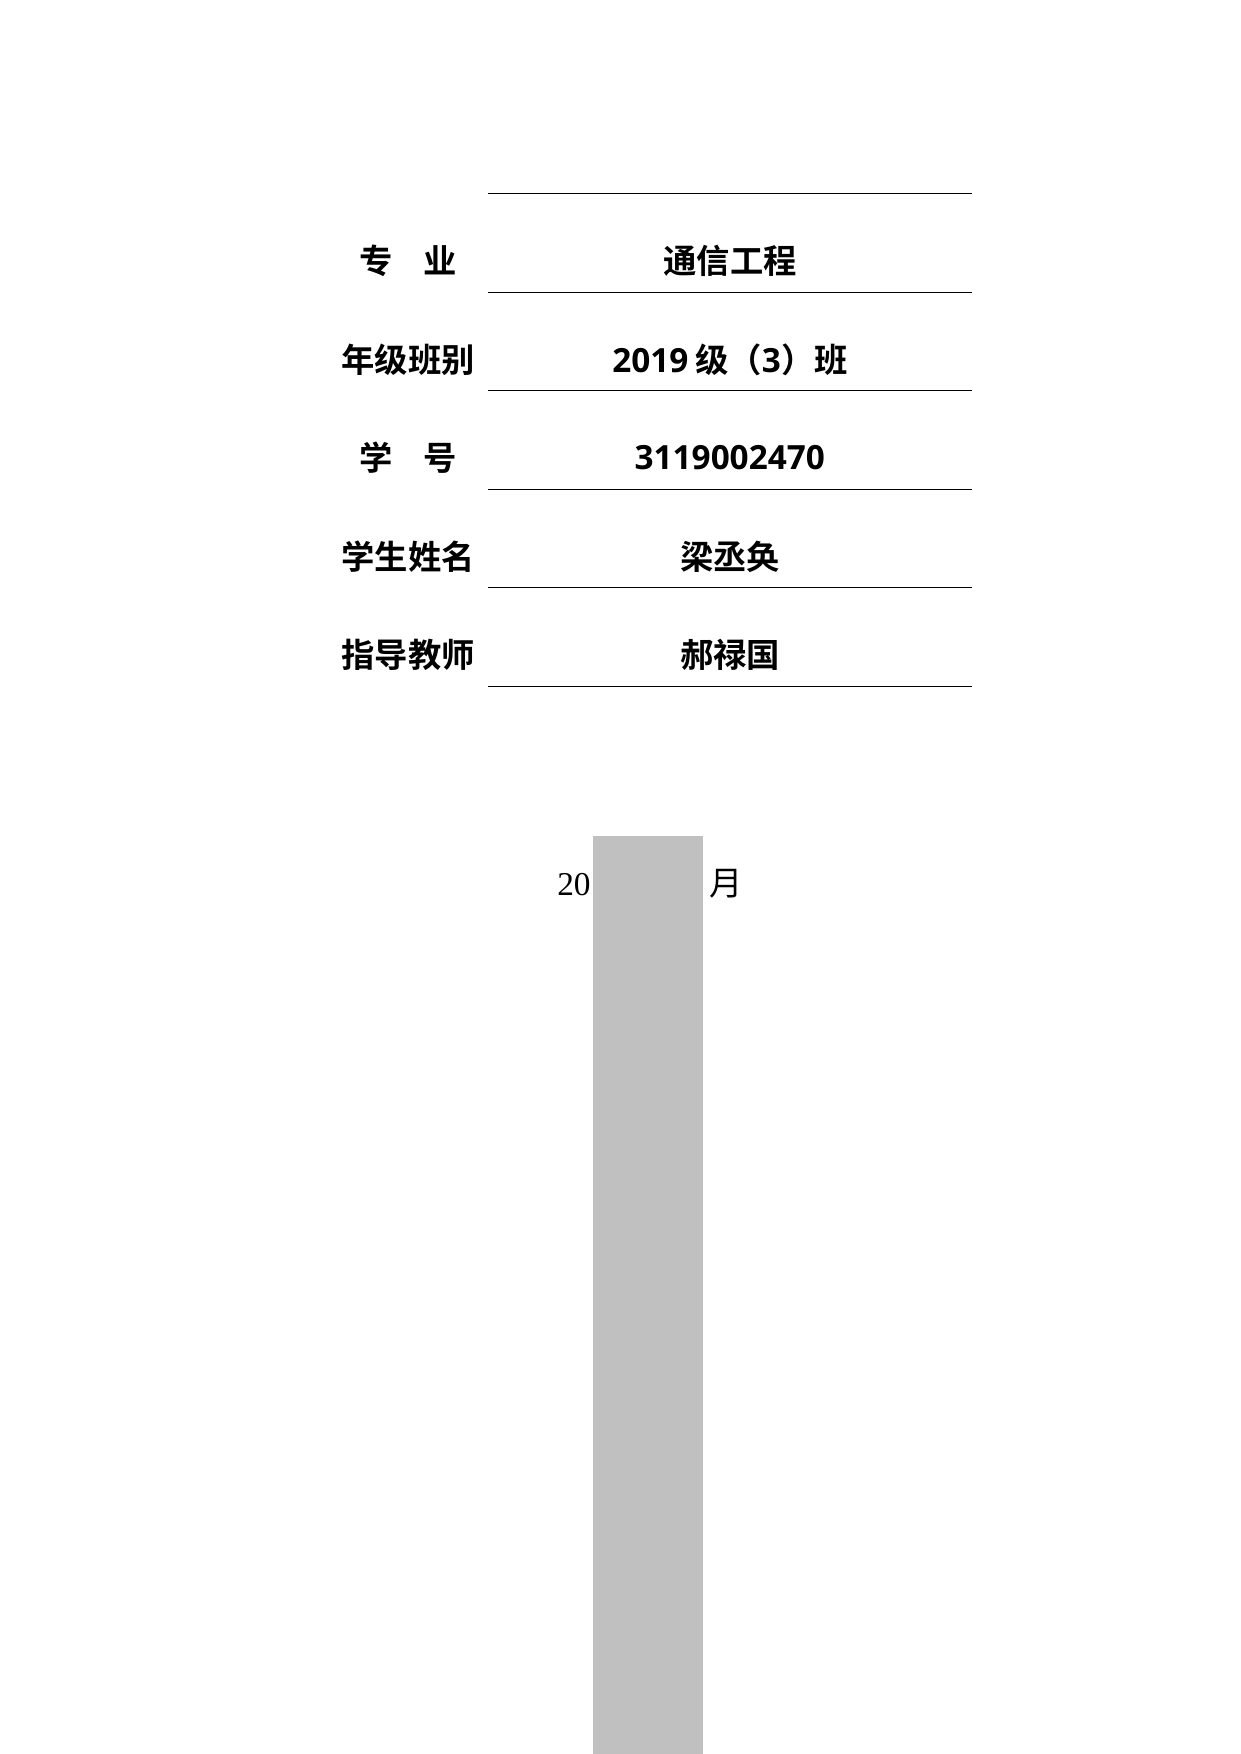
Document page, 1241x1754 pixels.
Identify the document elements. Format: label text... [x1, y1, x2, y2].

table_cell 梁丞奂 [488, 490, 972, 587]
table_cell 学生姓名 [328, 489, 488, 587]
table_cell 郝禄国 [488, 588, 972, 686]
text 2022年11月 [177, 848, 592, 913]
table_cell 通信工程 [488, 194, 972, 292]
table_cell 3119002470 [488, 391, 972, 489]
table_cell 学 号 [328, 390, 488, 489]
text 2022年11月 [704, 848, 1122, 913]
table_cell 2019级（3）班 [488, 293, 972, 390]
table_cell 年级班别 [328, 292, 488, 390]
table_cell 指导教师 [328, 587, 488, 686]
table_cell 专 业 [328, 193, 488, 292]
